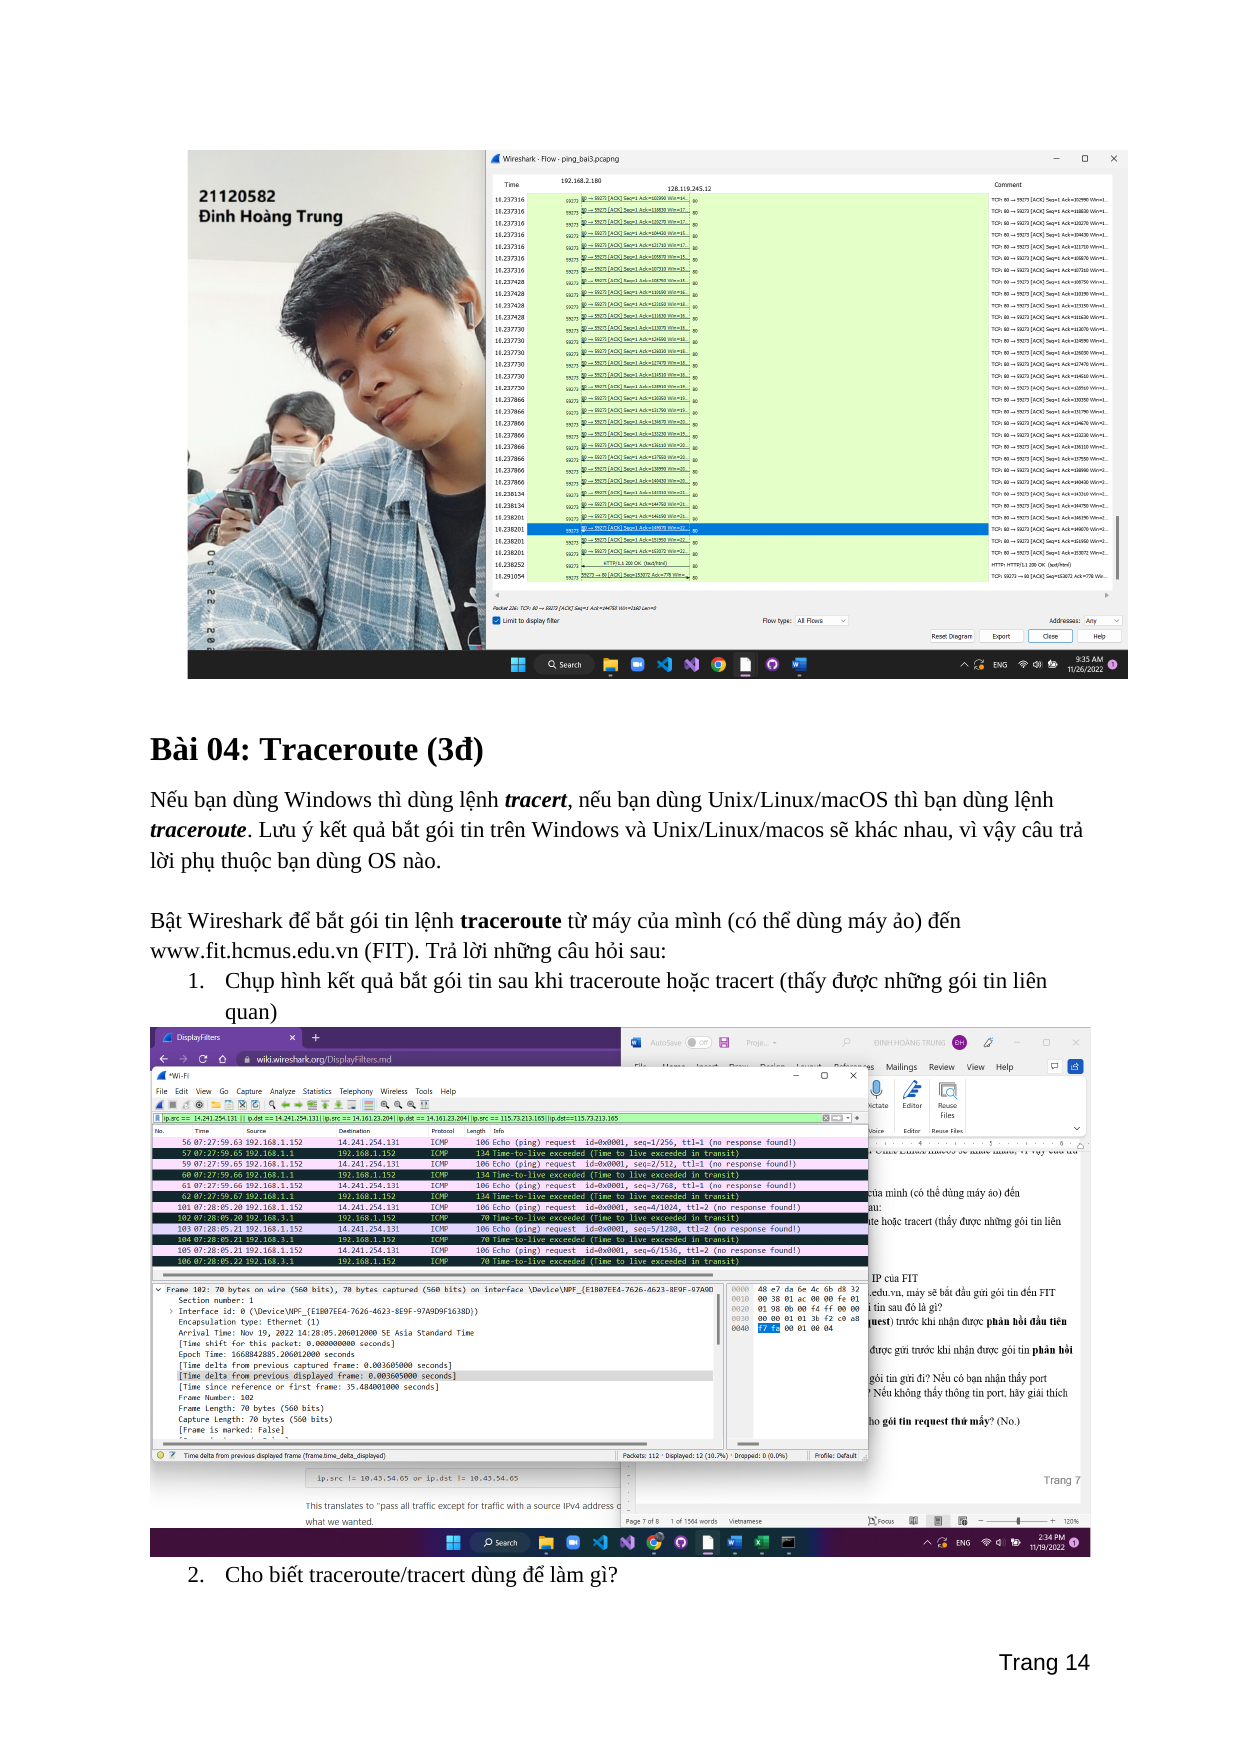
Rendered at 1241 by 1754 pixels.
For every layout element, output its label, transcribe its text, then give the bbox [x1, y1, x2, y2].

picture [150, 1027, 1091, 1557]
subtitle Bài 04: Traceroute (3đ) [150, 730, 1090, 768]
list Chụp hình kết quả bắt gói tin sau khi traceroute hoặc tracert (thấy được những gói tin liên quan) [187, 967, 1090, 1024]
text Bật Wireshark để bắt gói tin lệnh traceroute từ máy của mình (có thể dùng máy ảo) đến www.fit.hcmus.edu.vn (FIT). Trả lời những câu hỏi sau: [150, 907, 1090, 964]
text Nếu bạn dùng Windows thì dùng lệnh tracert, nếu bạn dùng Unix/Linux/macOS thì bạn dùng lệnh traceroute. Lưu ý kết quả bắt gói tin trên Windows và Unix/Linux/macos sẽ khác nhau, vì vậy câu trả lời phụ thuộc bạn dùng OS nào. [150, 786, 1090, 873]
picture [187, 150, 1128, 679]
list Cho biết traceroute/tracert dùng để làm gì? [187, 1561, 1090, 1587]
